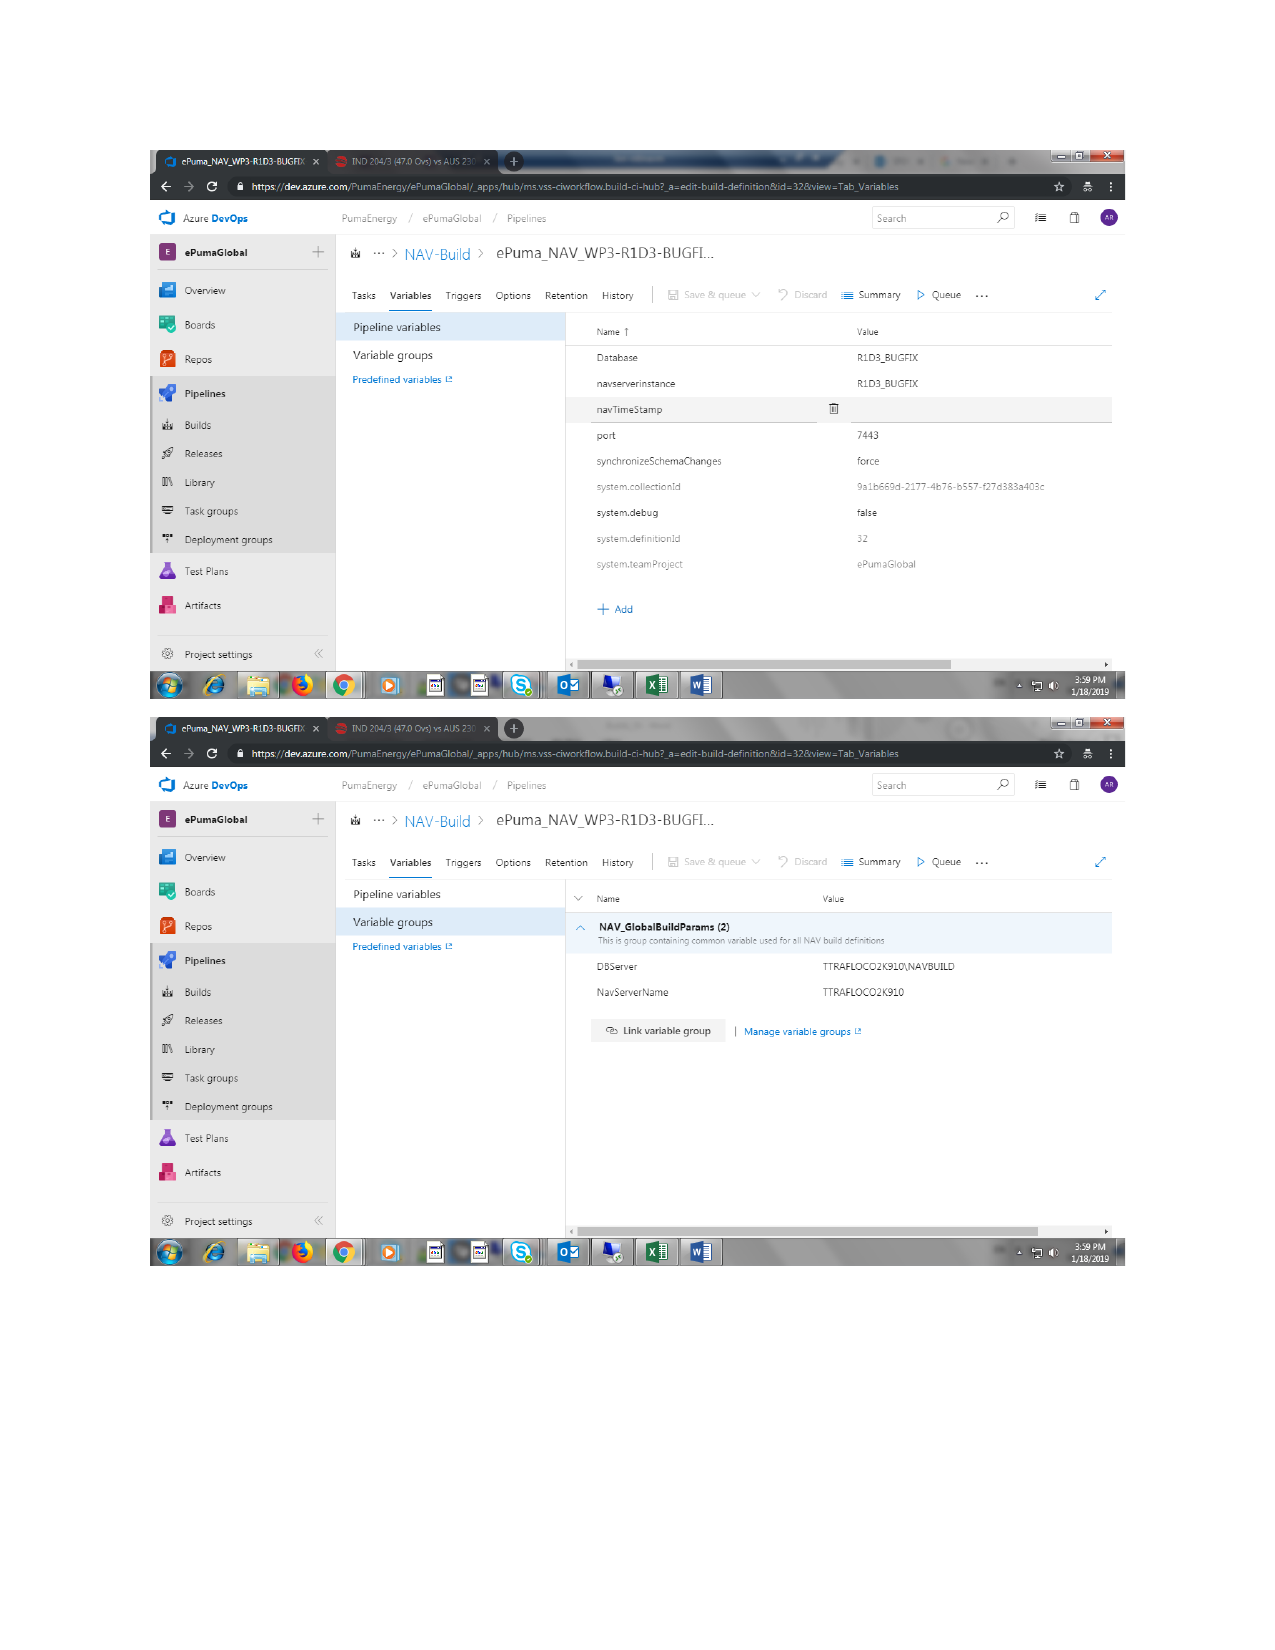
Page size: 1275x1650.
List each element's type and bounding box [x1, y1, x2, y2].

picture [150, 717, 1125, 1266]
picture [150, 150, 1125, 699]
